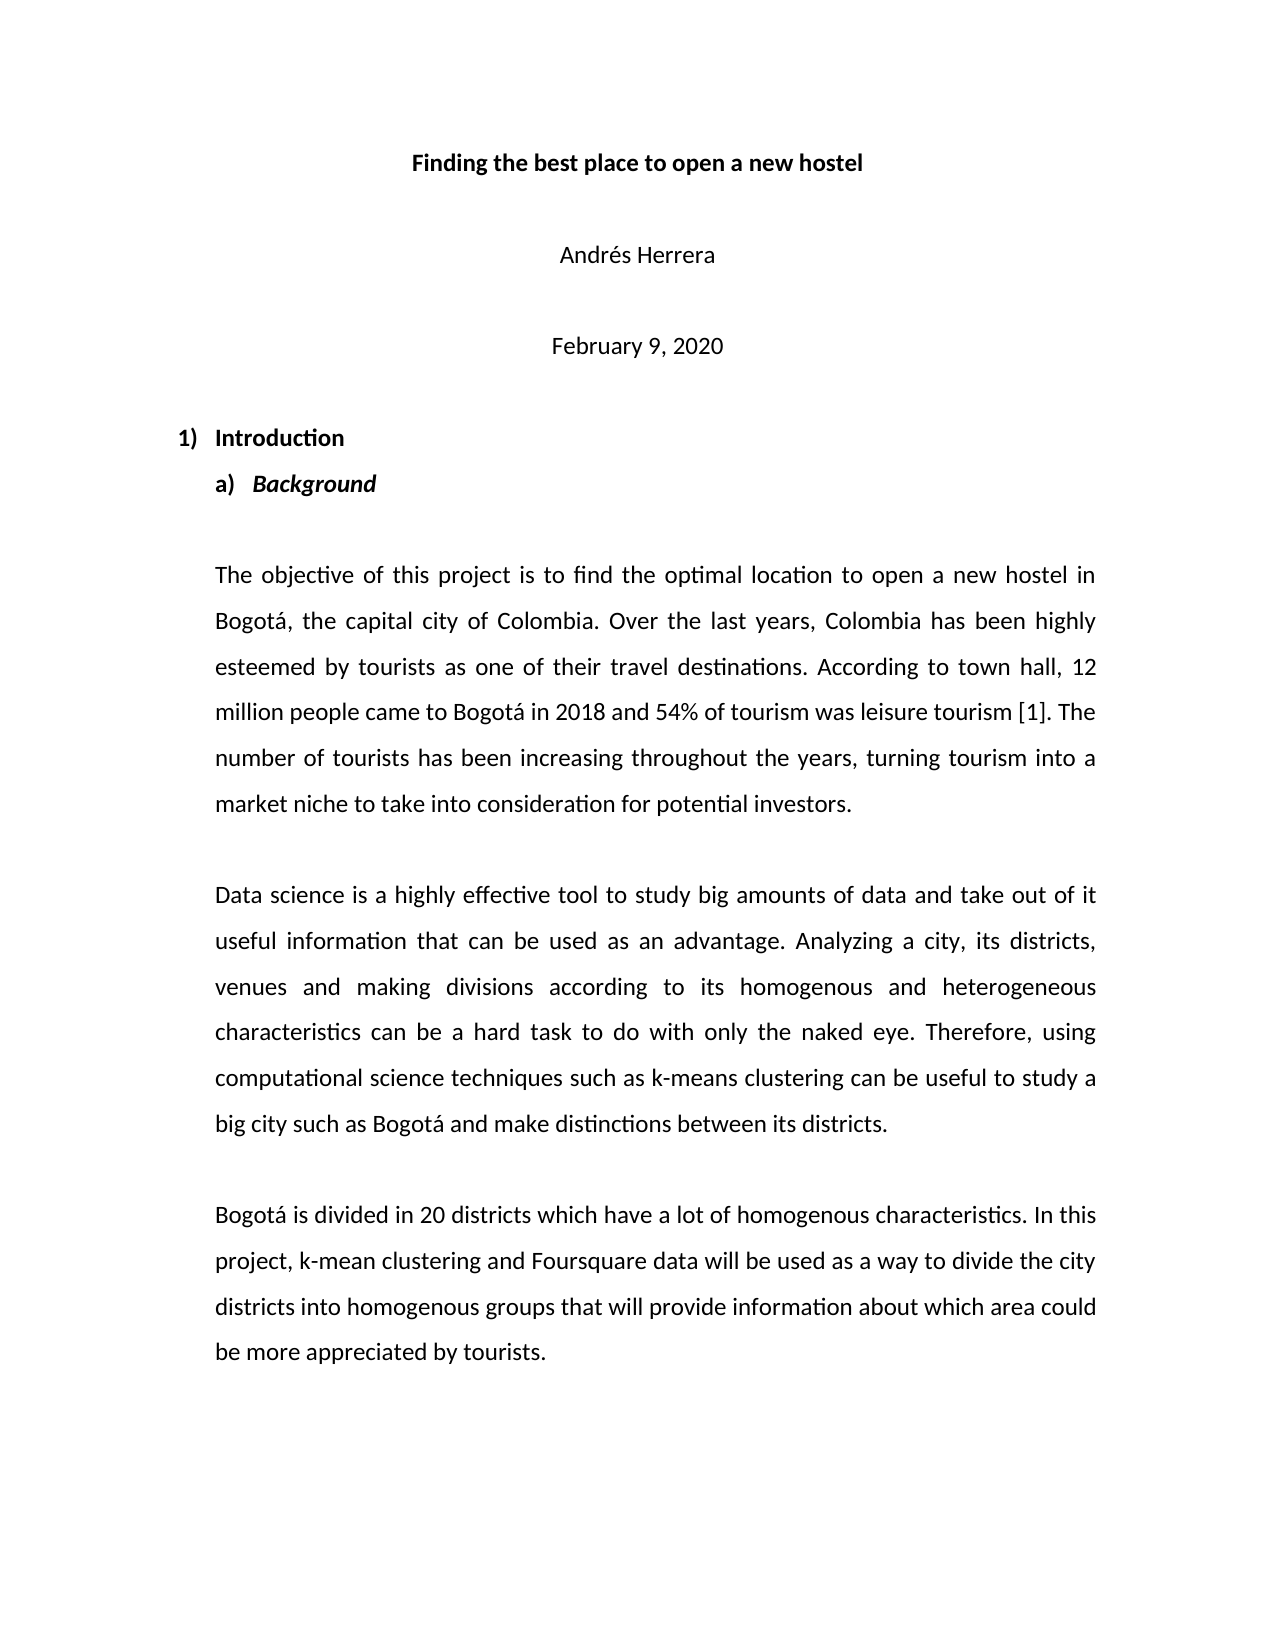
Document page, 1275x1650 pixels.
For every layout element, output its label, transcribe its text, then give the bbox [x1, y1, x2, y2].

list Introduction [177, 422, 1098, 452]
text Finding the best place to open a new hostel [177, 148, 1098, 178]
text Andrés Herrera [177, 239, 1098, 269]
text The objective of this project is to find the optimal location to open a new hostel in Bogotá, the capital city of Colombia. Over the last years, Colombia has been highly esteemed by tourists as one of their travel destinations. According to town hall, 12 million people came to Bogotá in 2018 and 54% of tourism was leisure tourism [1]. The number of tourists has been increasing throughout the years, turning tourism into a market niche to take into consideration for potential investors. [215, 559, 1098, 818]
text Data science is a highly effective tool to study big amounts of data and take out of it useful information that can be used as an advantage. Analyzing a city, its districts, venues and making divisions according to its homogenous and heterogeneous characteristics can be a hard task to do with only the naked eye. Therefore, using computational science techniques such as k-means clustering can be useful to study a big city such as Bogotá and make distinctions between its districts. [215, 879, 1098, 1138]
text Bogotá is divided in 20 districts which have a lot of homogenous characteristics. In this project, k-mean clustering and Foursquare data will be used as a way to divide the city districts into homogenous groups that will provide information about which area could be more appreciated by tourists. [215, 1199, 1098, 1367]
list Background [215, 468, 1098, 498]
text February 9, 2020 [177, 331, 1098, 361]
